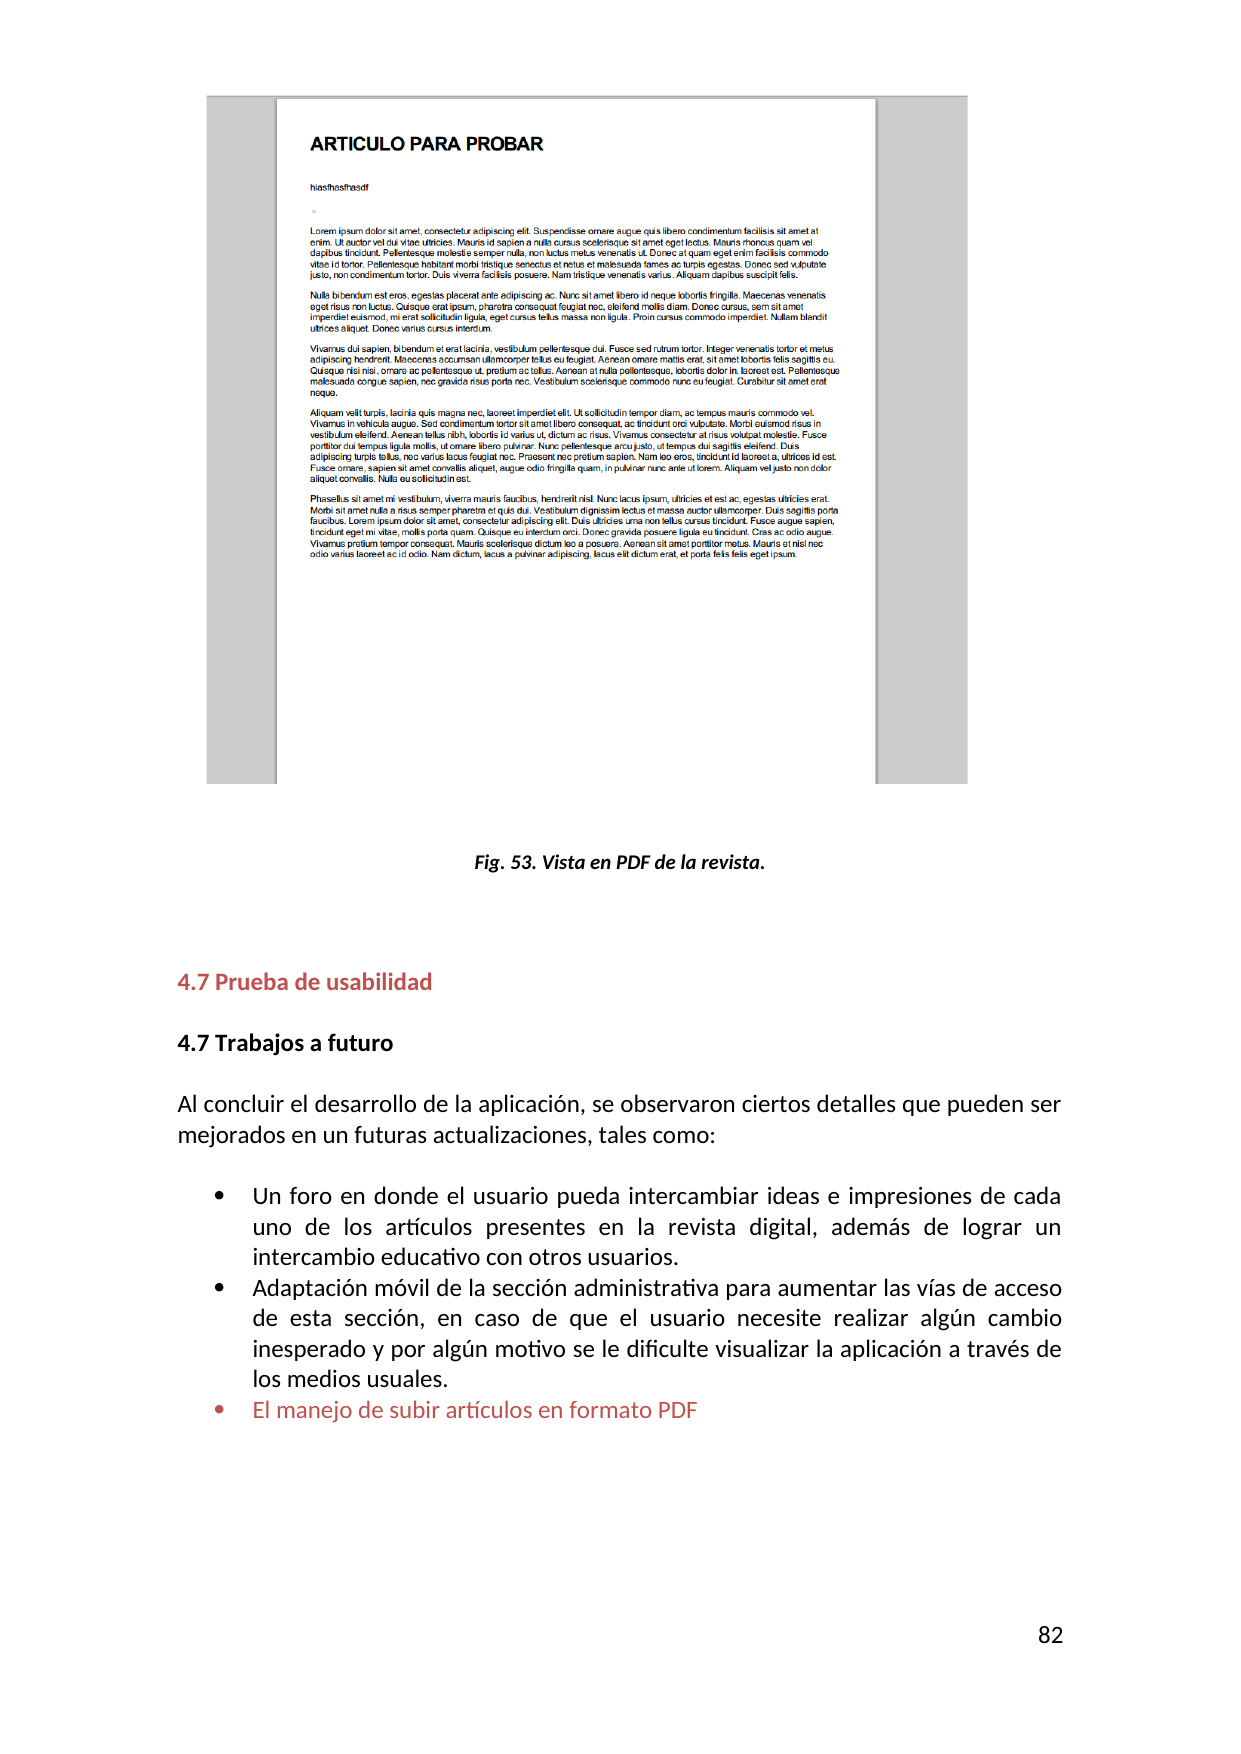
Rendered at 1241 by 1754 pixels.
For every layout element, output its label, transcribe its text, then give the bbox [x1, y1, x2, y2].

list Adaptación móvil de la sección administrativa para aumentar las vías de acceso de esta sección, en caso de que el usuario necesite realizar algún cambio inesperado y por algún motivo se le dificulte visualizar la aplicación a través de los medios usuales. [215, 1272, 1063, 1394]
text Al concluir el desarrollo de la aplicación, se observaron ciertos detalles que pueden ser mejorados en un futuras actualizaciones, tales como: [177, 1089, 1063, 1150]
text 4.7 Trabajos a futuro [177, 1028, 1063, 1058]
list Un foro en donde el usuario pueda intercambiar ideas e impresiones de cada uno de los artículos presentes en la revista digital, además de lograr un intercambio educativo con otros usuarios. [215, 1180, 1063, 1272]
picture [206, 95, 968, 784]
text Fig. 53. Vista en PDF de la revista. [177, 849, 1063, 875]
list El manejo de subir artículos en formato PDF [215, 1394, 1063, 1424]
list Prueba de usabilidad [177, 967, 1063, 997]
